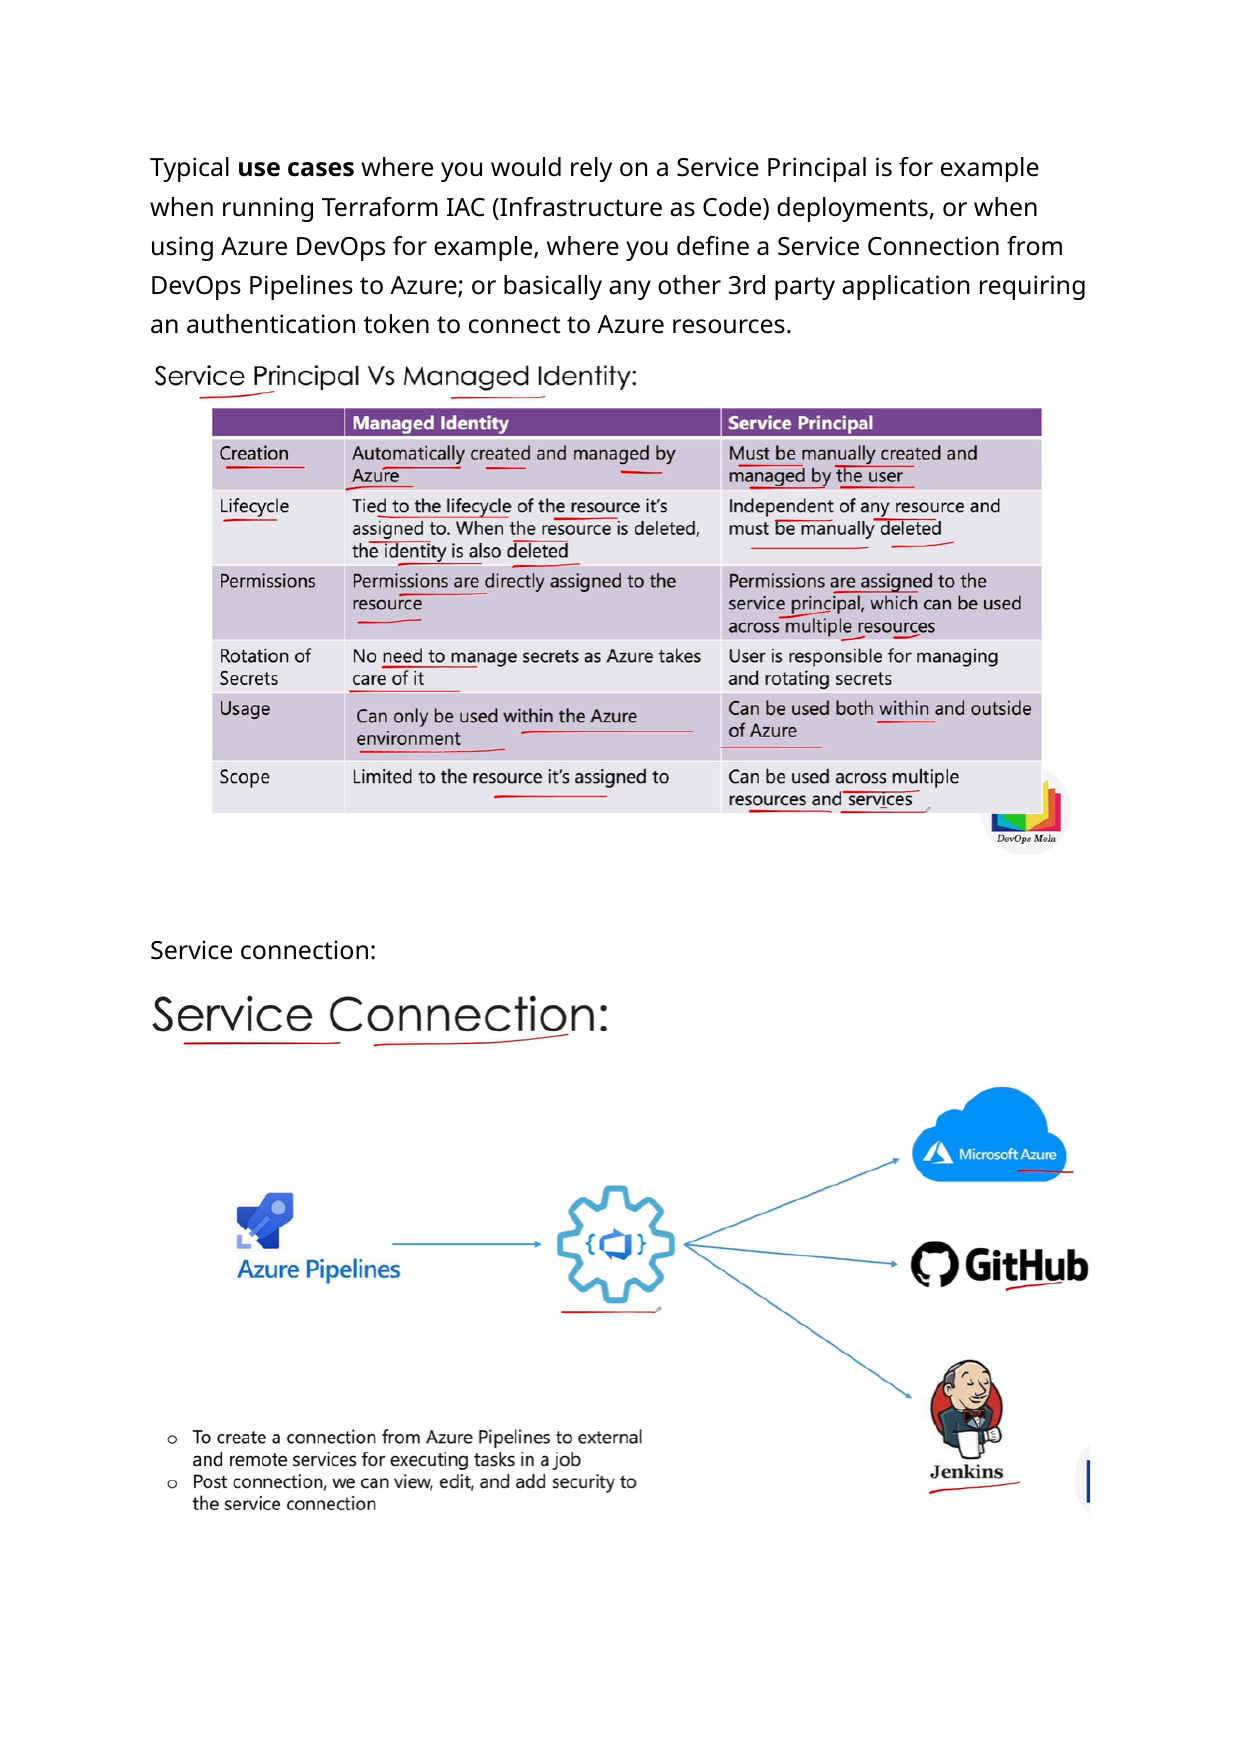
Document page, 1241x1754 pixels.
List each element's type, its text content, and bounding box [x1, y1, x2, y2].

text Service connection: [150, 932, 1090, 966]
text Typical use cases where you would rely on a Service Principal is for example when running Terraform IAC (Infrastructure as Code) deployments, or when using Azure DevOps for example, where you define a Service Connection from DevOps Pipelines to Azure; or basically any other 3rd party application requiring an authentication token to connect to Azure resources. [150, 150, 1090, 341]
picture [150, 362, 1091, 855]
picture [150, 988, 1091, 1537]
